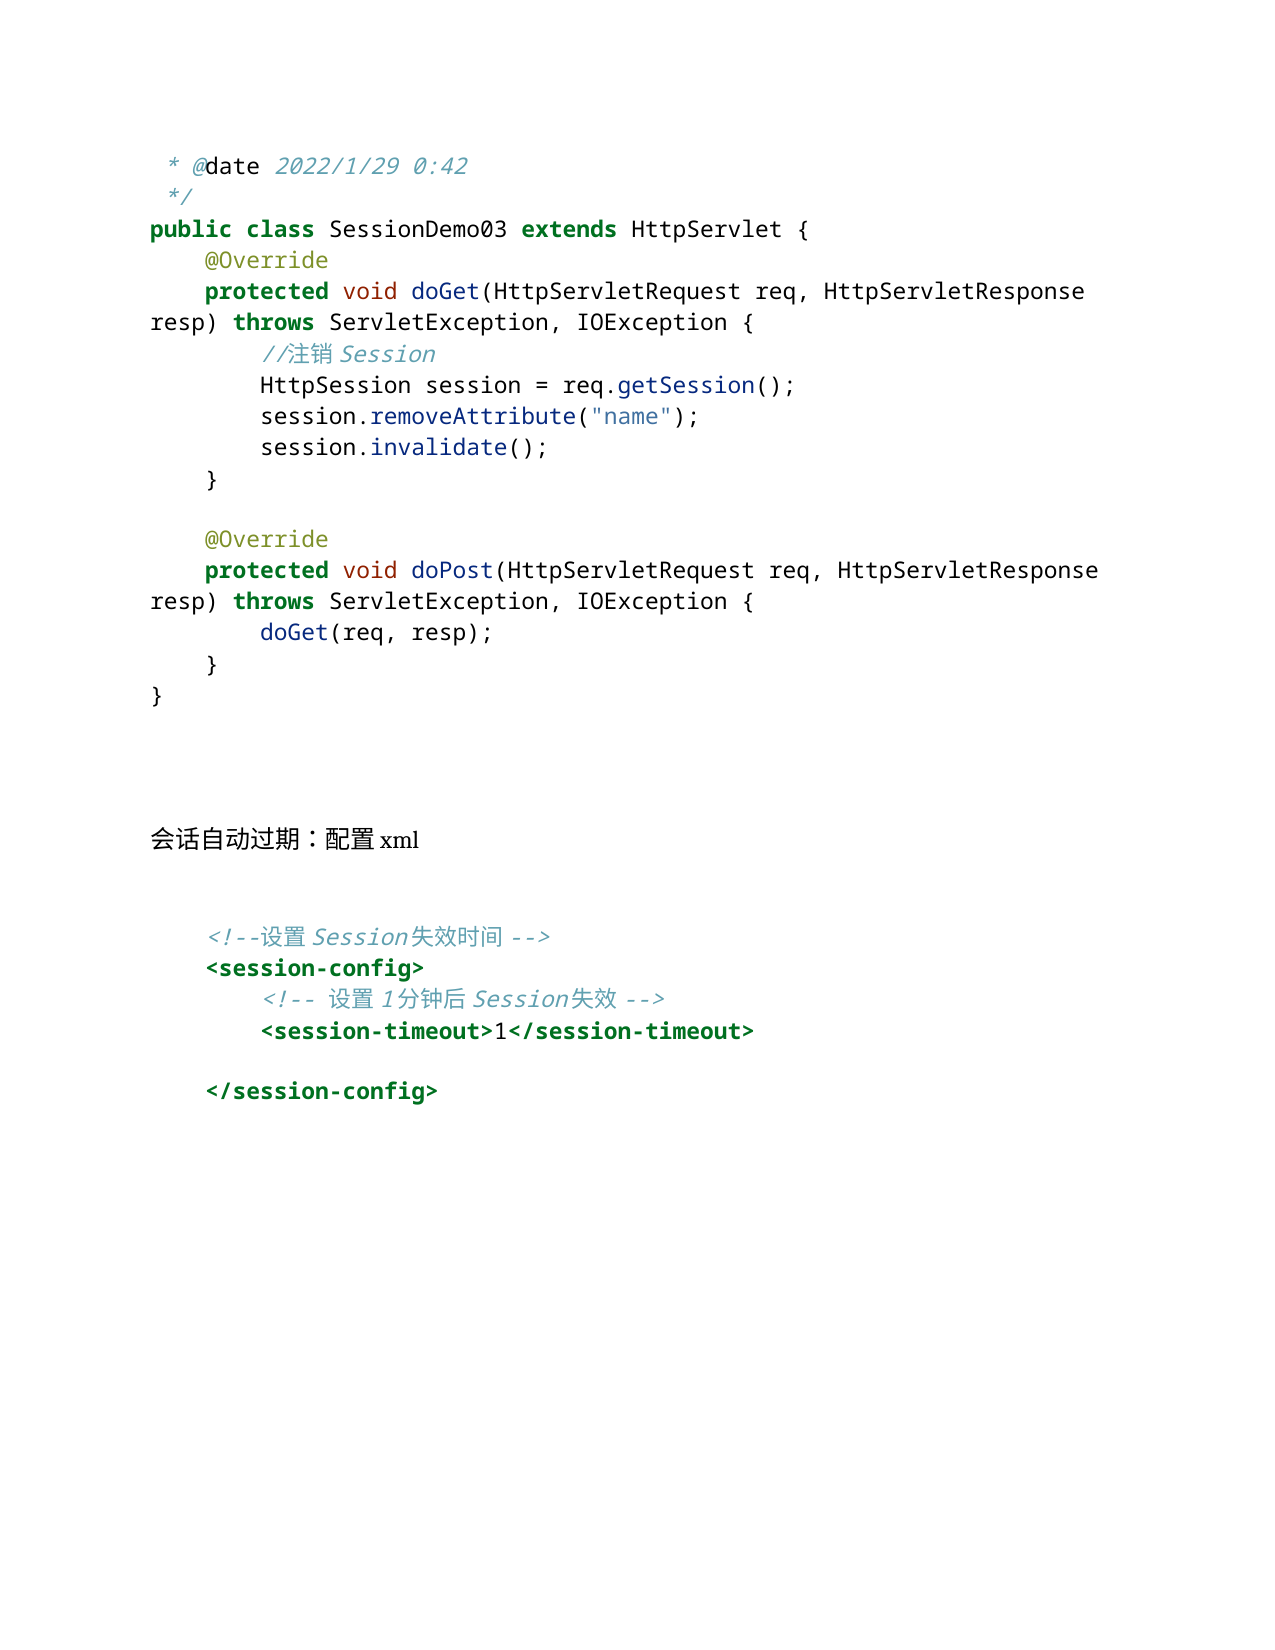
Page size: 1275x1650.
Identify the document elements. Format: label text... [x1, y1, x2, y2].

text 会话自动过期：配置xml [150, 826, 1125, 854]
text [150, 150, 1125, 710]
text <!--设置Session失效时间 --> <session-config> <!-- 设置1分钟后Session失效 --> <session-timeout>1</session-timeout> </session-config> [150, 921, 1125, 1106]
